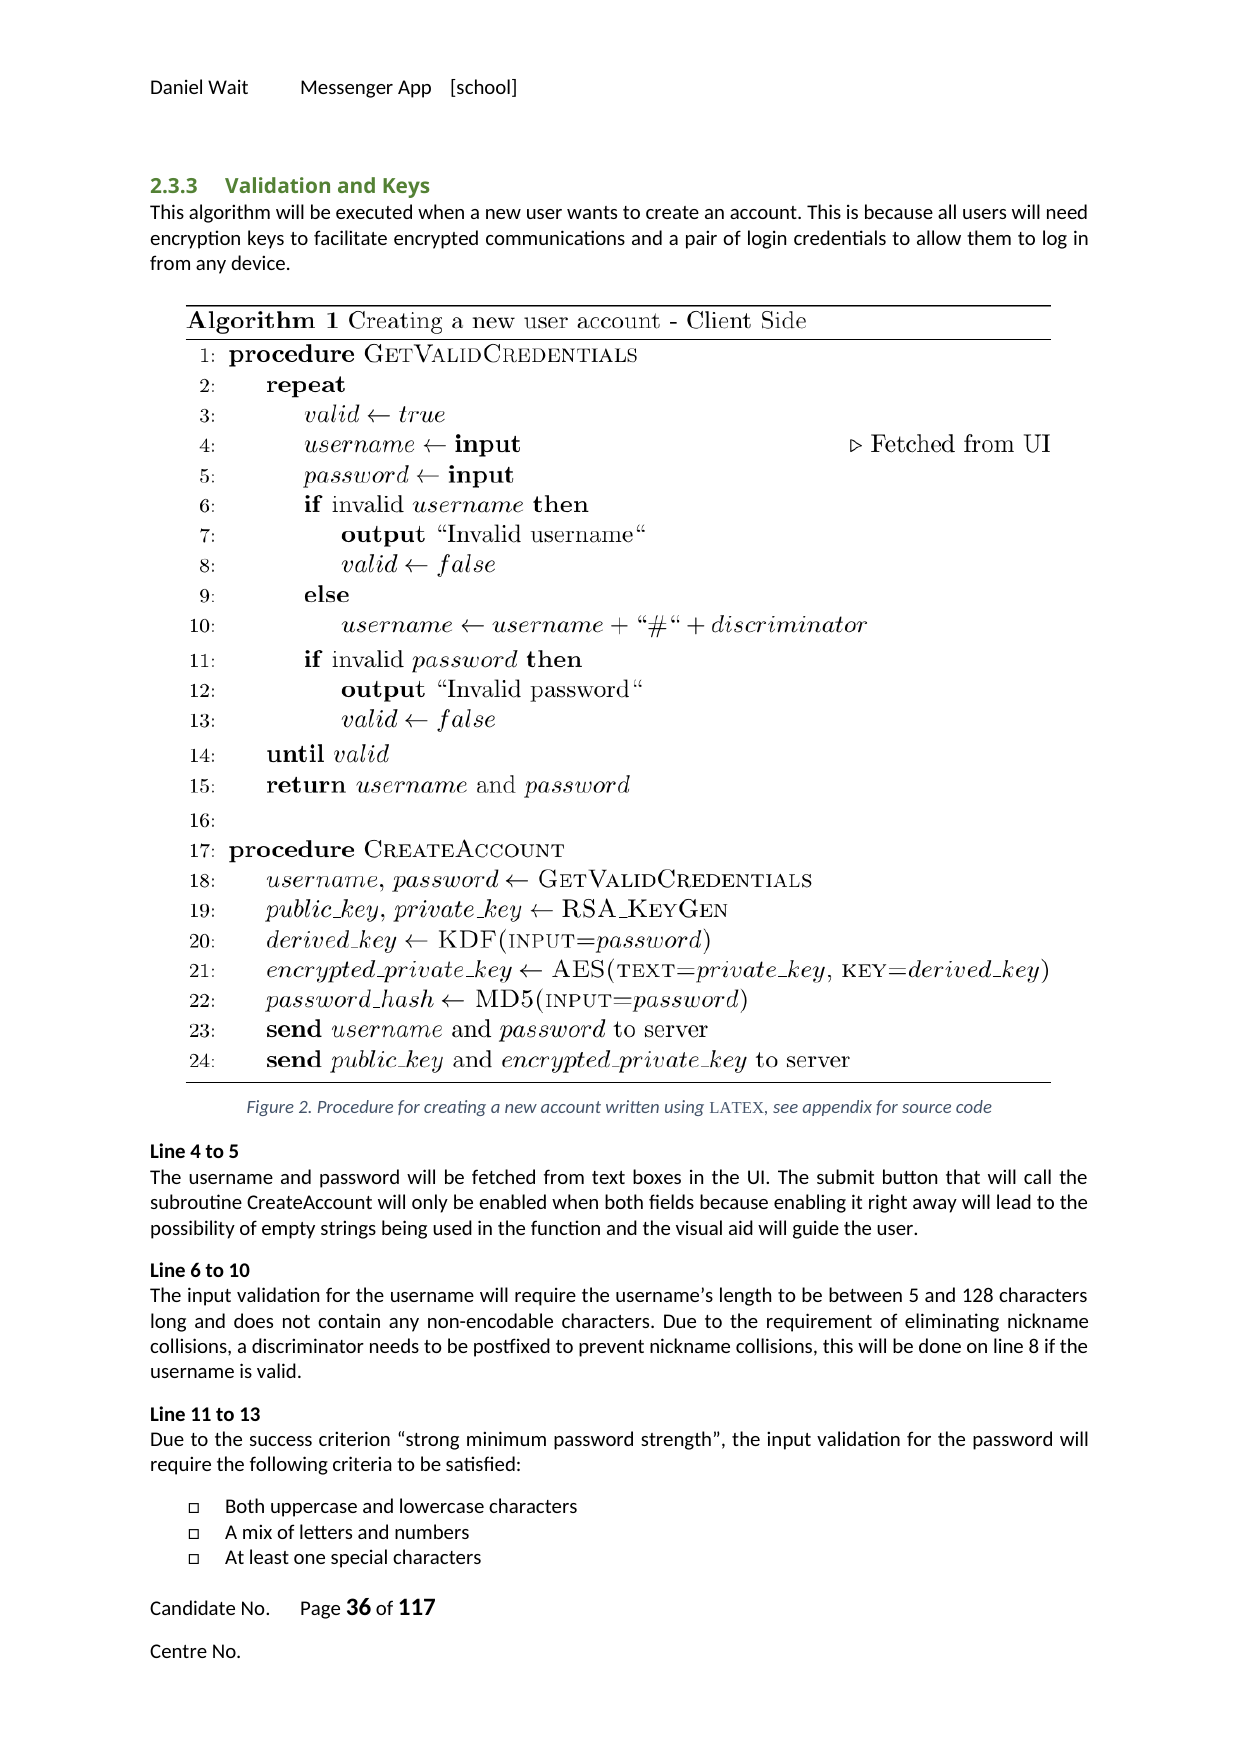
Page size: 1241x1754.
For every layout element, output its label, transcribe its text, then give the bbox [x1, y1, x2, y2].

subtitle Line 4 to 5 [150, 1139, 1090, 1164]
text Due to the success criterion “strong minimum password strength”, the input validation for the password will require the following criteria to be satisfied: [150, 1426, 1090, 1477]
text The input validation for the username will require the username’s length to be between 5 and 128 characters long and does not contain any non-encodable characters. Due to the requirement of eliminating nickname collisions, a discriminator needs to be postfixed to prevent nickname collisions, this will be done on line 8 if the username is valid. [150, 1282, 1090, 1384]
list At least one special characters [187, 1544, 1090, 1570]
subtitle Line 6 to 10 [150, 1257, 1090, 1282]
list A mix of letters and numbers [187, 1519, 1090, 1544]
text This algorithm will be executed when a new user wants to create an account. This is because all users will need encryption keys to facilitate encrypted communications and a pair of login credentials to allow them to log in from any device. [150, 199, 1090, 276]
list Both uppercase and lowercase characters [187, 1494, 1090, 1519]
subtitle Validation and Keys [150, 171, 1090, 199]
picture [177, 292, 1063, 1095]
text The username and password will be fetched from text boxes in the UI. The submit button that will call the subroutine CreateAccount will only be enabled when both fields because enabling it right away will lead to the possibility of empty strings being used in the function and the visual aid will guide the user. [150, 1164, 1090, 1240]
subtitle Line 11 to 13 [150, 1401, 1090, 1426]
text Figure 2. Procedure for creating a new account written using LATEX, see appendix for source code [150, 1095, 1090, 1118]
